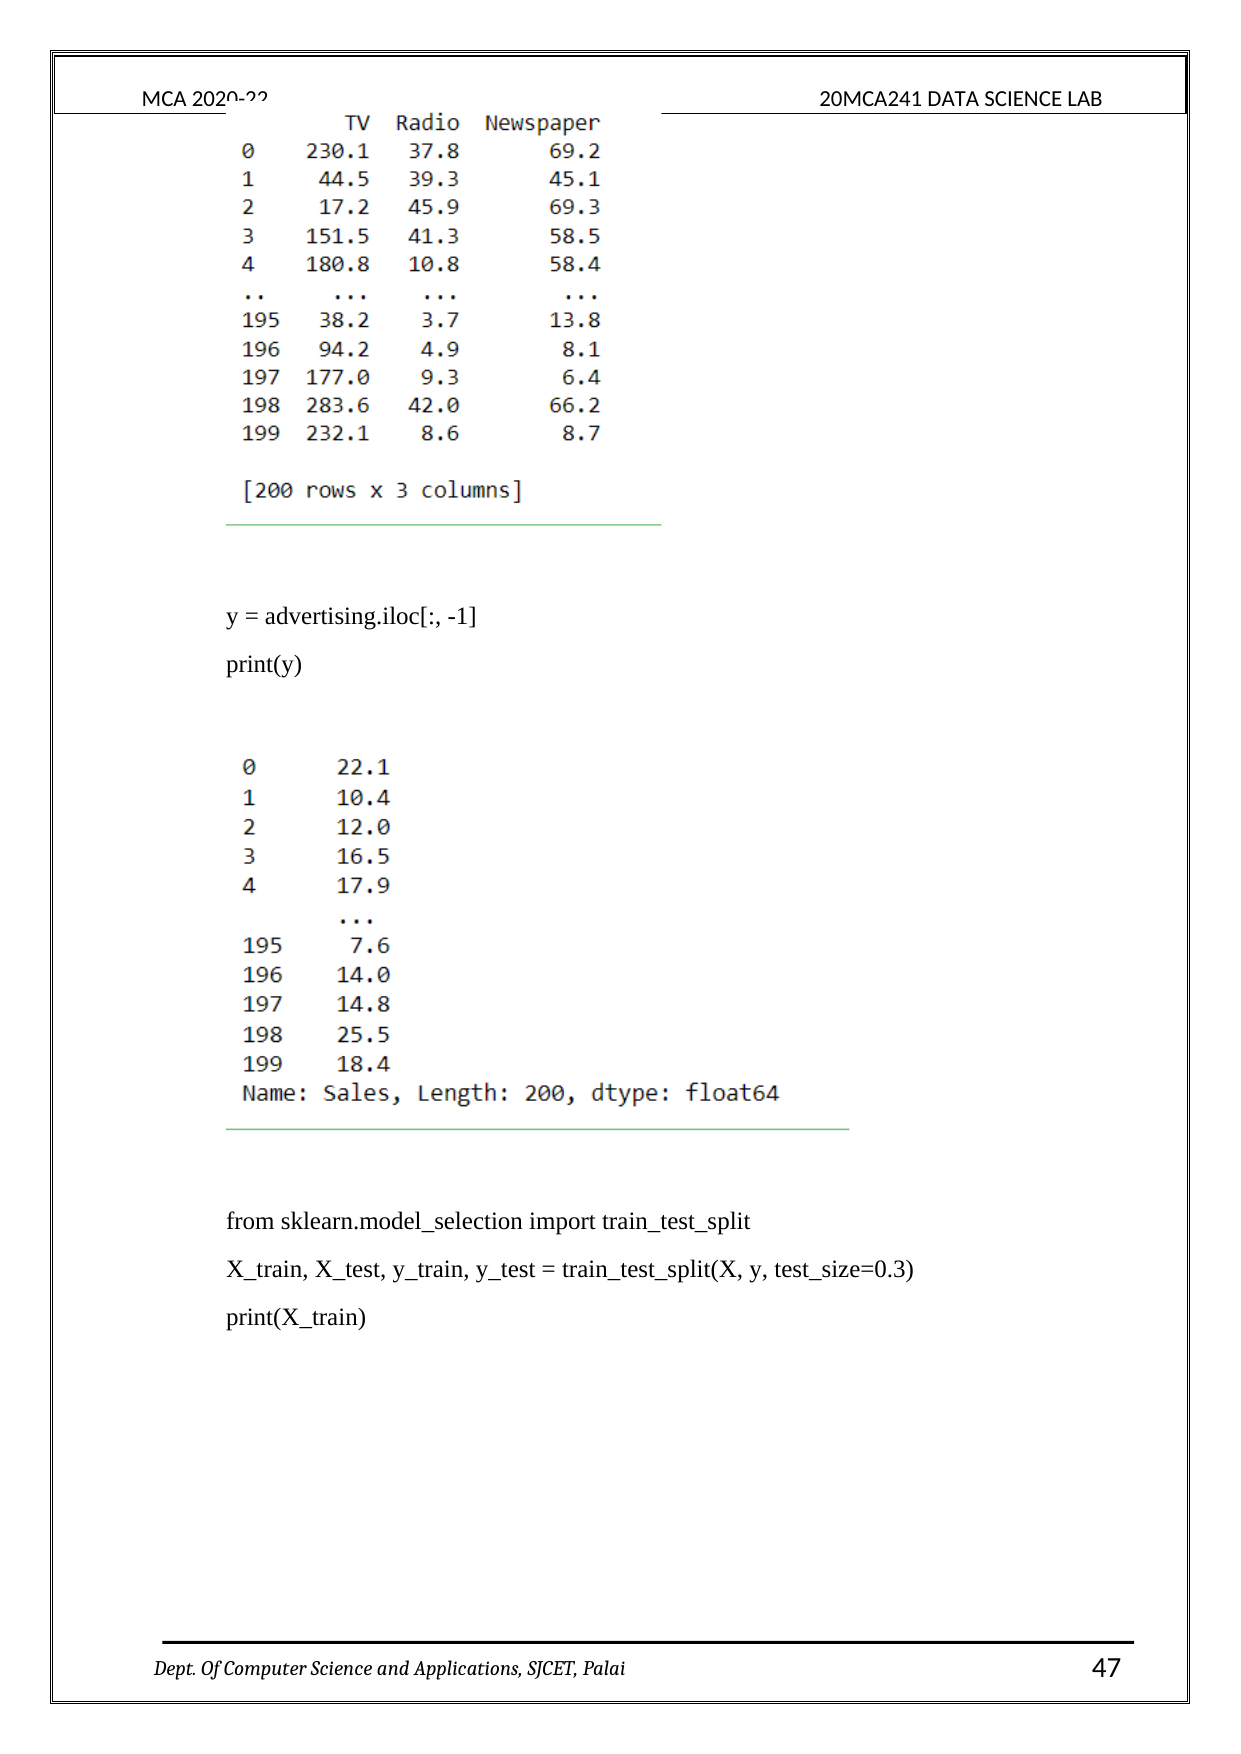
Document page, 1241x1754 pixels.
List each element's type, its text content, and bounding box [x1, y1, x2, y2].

text y = advertising.iloc[:, -1] [226, 601, 1165, 630]
text X_train, X_test, y_train, y_test = train_test_split(X, y, test_size=0.3) [226, 1254, 1165, 1283]
text print(y) [226, 649, 1165, 678]
text print(X_train) [226, 1302, 1165, 1330]
picture [225, 744, 850, 1140]
text from sklearn.model_selection import train_test_split [226, 1206, 1165, 1235]
picture [225, 101, 662, 535]
